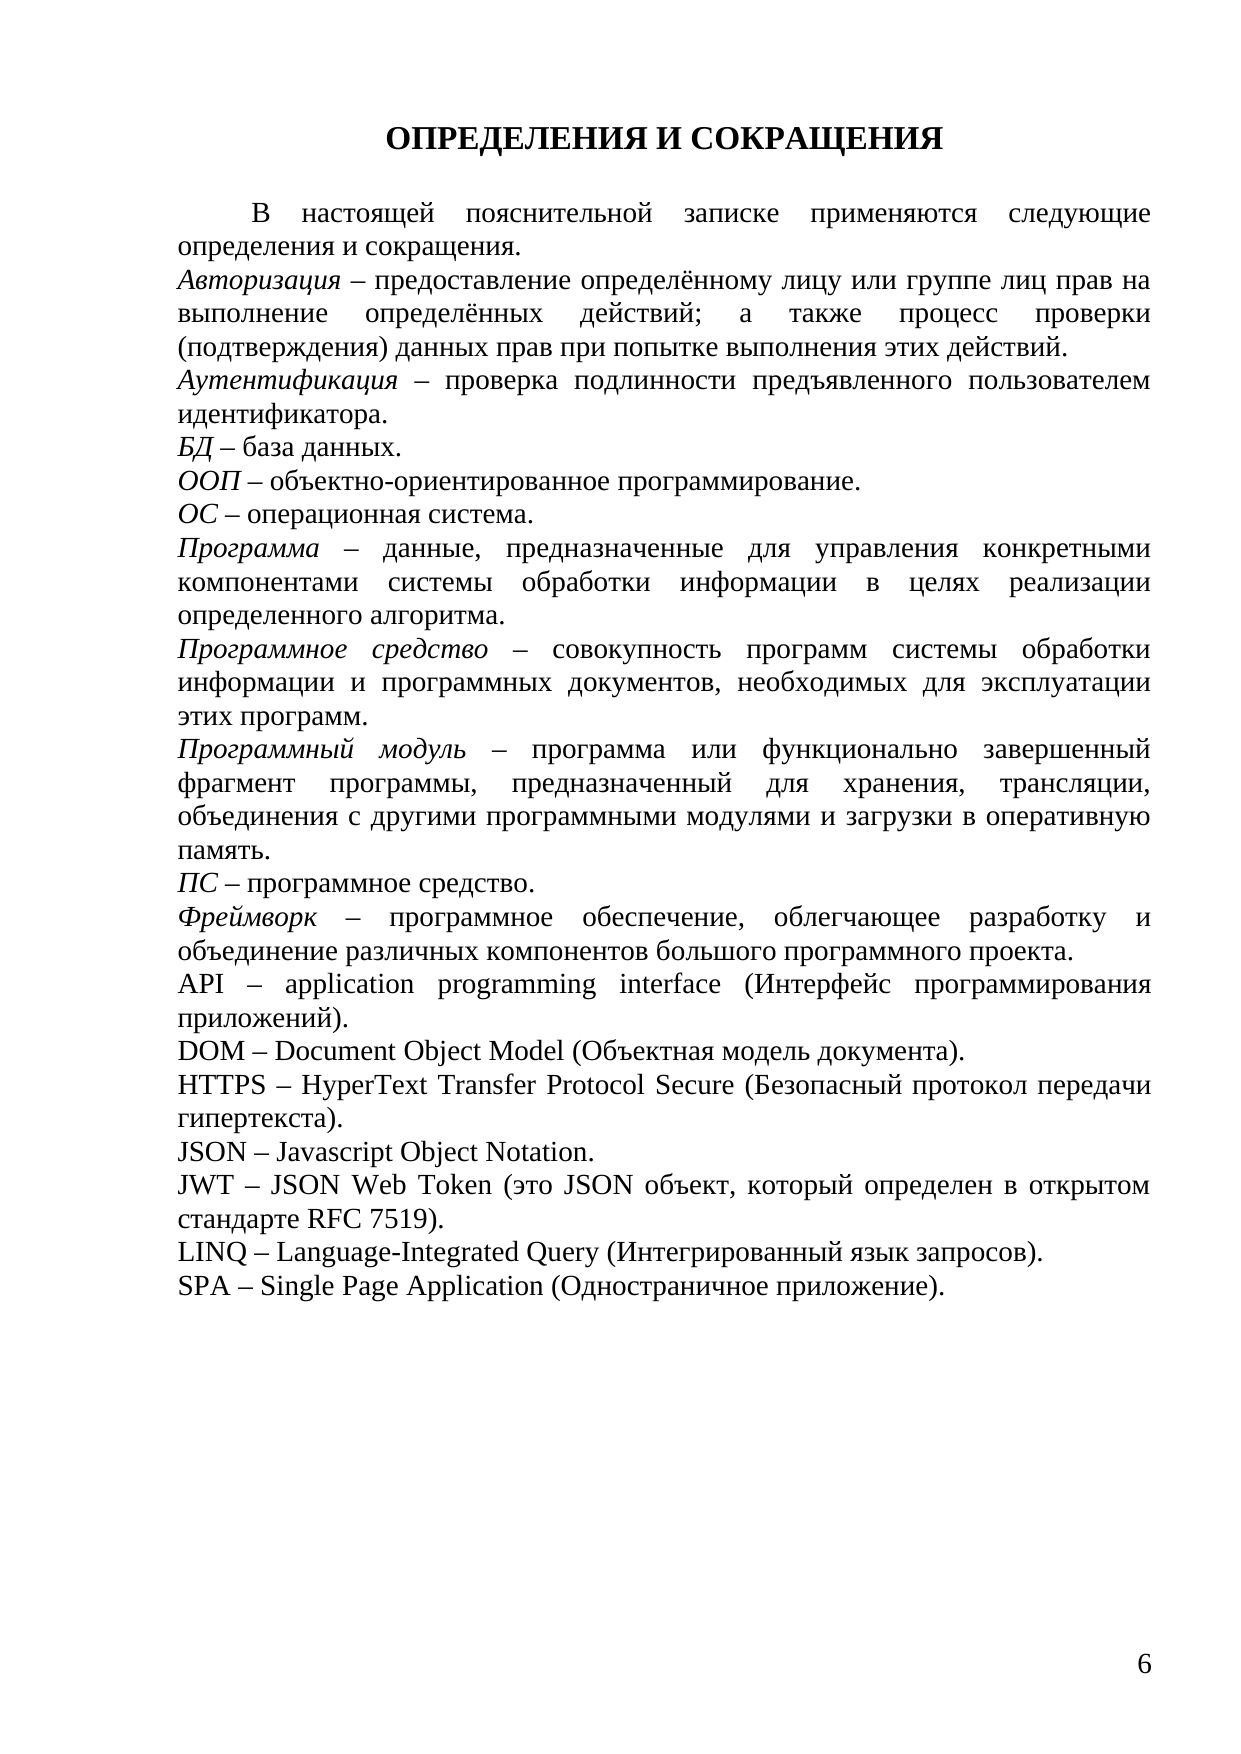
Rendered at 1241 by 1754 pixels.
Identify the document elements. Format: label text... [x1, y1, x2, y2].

text ПС – программное средство. [177, 866, 1152, 899]
text JWT – JSON Web Token (это JSON объект, который определен в открытом стандарте RFC 7519). [177, 1167, 1152, 1234]
text LINQ – Language-Integrated Query (Интегрированный язык запросов). [177, 1234, 1152, 1268]
text ООП – объектно-ориентированное программирование. [177, 463, 1152, 497]
text Программный модуль – программа или функционально завершенный фрагмент программы, предназначенный для хранения, трансляции, объединения с другими программными модулями и загрузки в оперативную память. [177, 731, 1152, 866]
text API – application programming interface (Интерфейс программирования приложений). [177, 966, 1152, 1033]
text БД – база данных. [177, 429, 1152, 463]
text Аутентификация – проверка подлинности предъявленного пользователем идентификатора. [177, 362, 1152, 429]
text ОС – операционная система. [177, 497, 1152, 530]
text ОПРЕДЕЛЕНИЯ И СОКРАЩЕНИЯ [177, 118, 1152, 156]
text В настоящей пояснительной записке применяются следующие определения и сокращения. [177, 195, 1152, 262]
text Программное средство – совокупность программ системы обработки информации и программных документов, необходимых для эксплуатации этих программ. [177, 631, 1152, 731]
text JSON – Javascript Object Notation. [177, 1134, 1152, 1167]
text Программа – данные, предназначенные для управления конкретными компонентами системы обработки информации в целях реализации определенного алгоритма. [177, 530, 1152, 631]
text Авторизация – предоставление определённому лицу или группе лиц прав на выполнение определённых действий; а также процесс проверки (подтверждения) данных прав при попытке выполнения этих действий. [177, 262, 1152, 362]
text Фреймворк – программное обеспечение, облегчающее разработку и объединение различных компонентов большого программного проекта. [177, 899, 1152, 966]
text SPA – Single Page Application (Одностраничное приложение). [177, 1268, 1152, 1302]
text DOM – Document Object Model (Объектная модель документа). [177, 1033, 1152, 1067]
text HTTPS – HyperText Transfer Protocol Secure (Безопасный протокол передачи гипертекста). [177, 1067, 1152, 1134]
